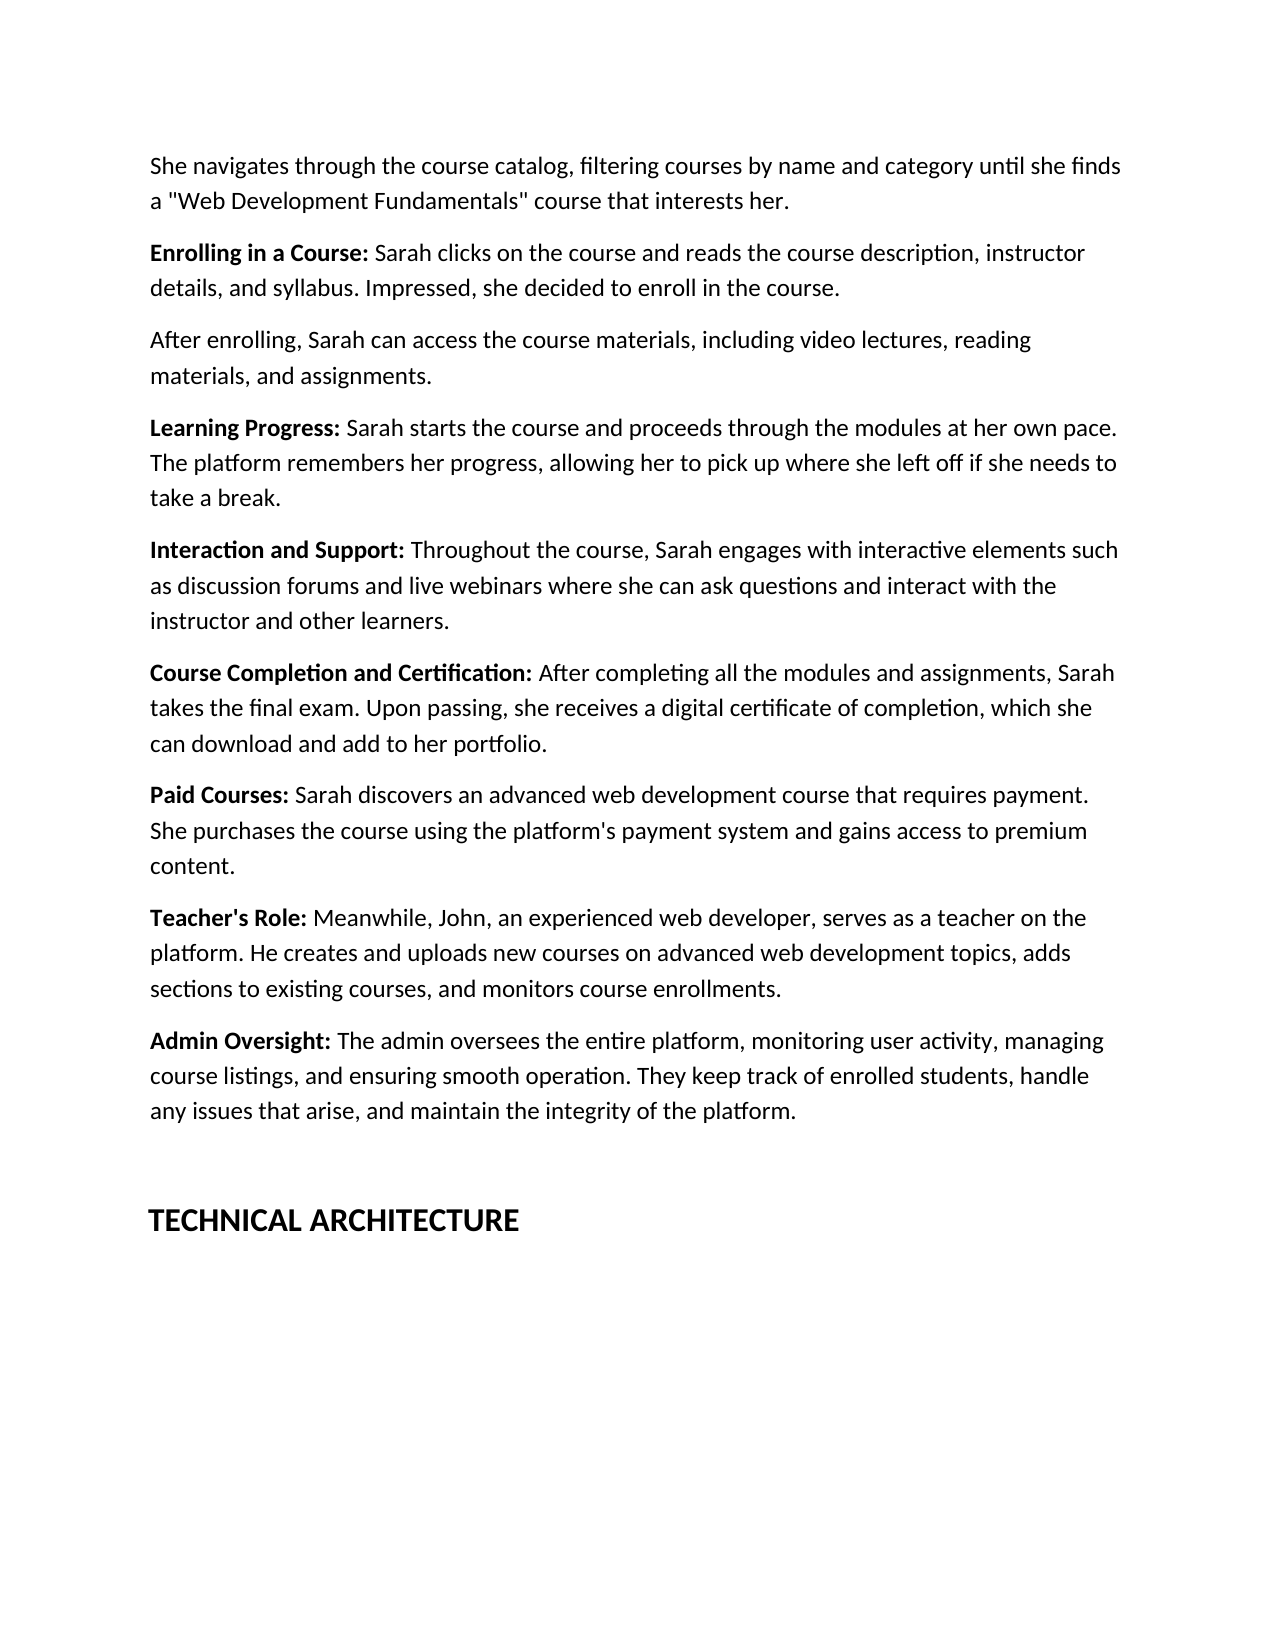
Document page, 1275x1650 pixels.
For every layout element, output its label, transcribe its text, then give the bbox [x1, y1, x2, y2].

text Admin Oversight: The admin oversees the entire platform, monitoring user activity, managing course listings, and ensuring smooth operation. They keep track of enrolled students, handle any issues that arise, and maintain the integrity of the platform. [150, 1025, 1125, 1126]
text Teacher's Role: Meanwhile, John, an experienced web developer, serves as a teacher on the platform. He creates and uploads new courses on advanced web development topics, adds sections to existing courses, and monitors course enrollments. [150, 902, 1125, 1003]
text Paid Courses: Sarah discovers an advanced web development course that requires payment. She purchases the course using the platform's payment system and gains access to premium content. [150, 780, 1125, 881]
text Enrolling in a Course: Sarah clicks on the course and reads the course description, instructor details, and syllabus. Impressed, she decided to enroll in the course. [150, 237, 1125, 303]
text She navigates through the course catalog, filtering courses by name and category until she finds a "Web Development Fundamentals" course that interests her. [150, 150, 1125, 216]
text After enrolling, Sarah can access the course materials, including video lectures, reading materials, and assignments. [150, 324, 1125, 390]
text Learning Progress: Sarah starts the course and proceeds through the modules at her own pace. The platform remembers her progress, allowing her to pick up where she left off if she needs to take a break. [150, 412, 1125, 513]
text TECHNICAL ARCHITECTURE [148, 1199, 1127, 1240]
text Course Completion and Certification: After completing all the modules and assignments, Sarah takes the final exam. Upon passing, she receives a digital certificate of completion, which she can download and add to her portfolio. [150, 657, 1125, 758]
text Interaction and Support: Throughout the course, Sarah engages with interactive elements such as discussion forums and live webinars where she can ask questions and interact with the instructor and other learners. [150, 534, 1125, 636]
